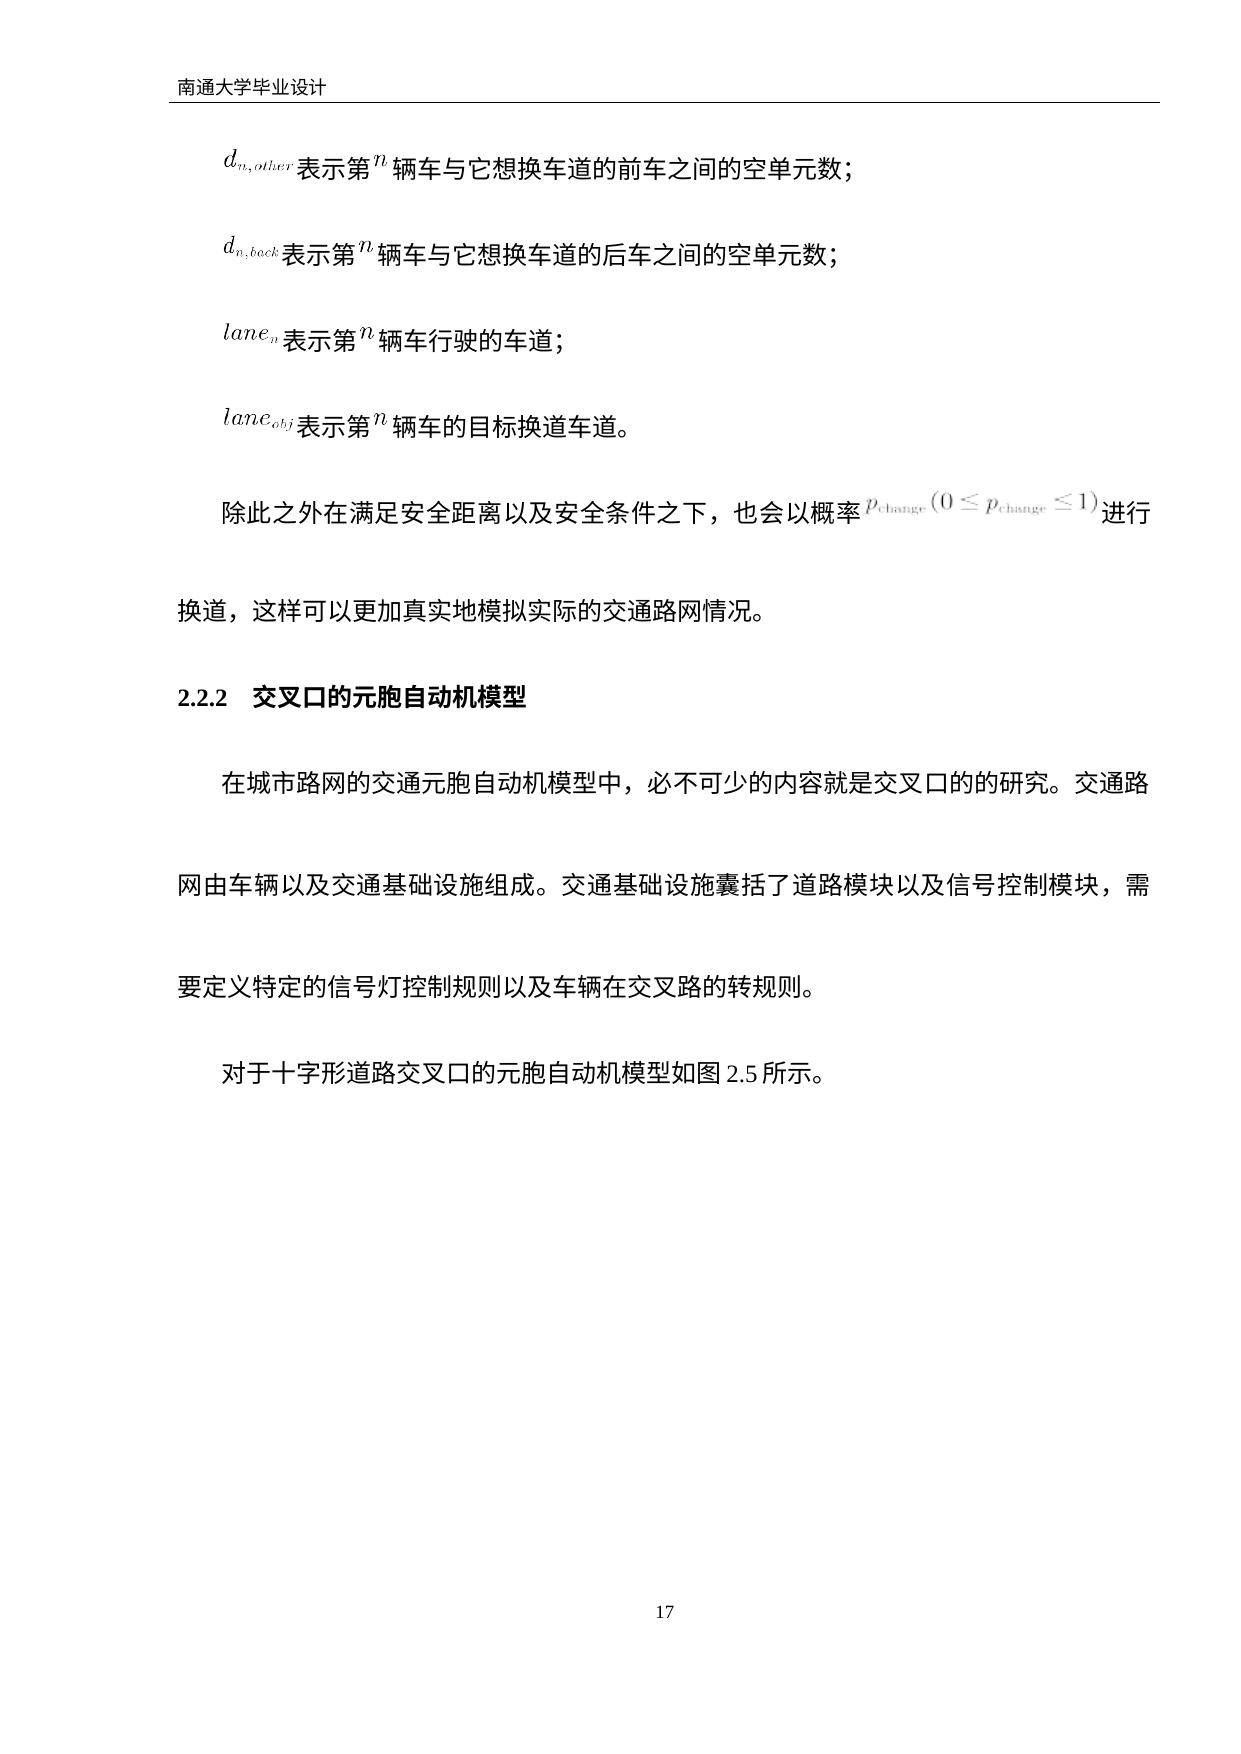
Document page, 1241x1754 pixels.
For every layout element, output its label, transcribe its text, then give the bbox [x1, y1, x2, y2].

text 在城市路网的交通元胞自动机模型中，必不可少的内容就是交叉口的的研究。交通路网由车辆以及交通基础设施组成。交通基础设施囊括了道路模块以及信号控制模块，需要定义特定的信号灯控制规则以及车辆在交叉路的转规则。 [177, 747, 1152, 1019]
text 表示第辆车与它想换车道的后车之间的空单元数； [177, 215, 1152, 283]
text 表示第辆车的目标换道车道。 [177, 387, 1152, 455]
text 除此之外在满足安全距离以及安全条件之下，也会以概率进行换道，这样可以更加真实地模拟实际的交通路网情况。 [177, 473, 1152, 643]
text 表示第辆车与它想换车道的前车之间的空单元数； [177, 129, 1152, 197]
text 对于十字形道路交叉口的元胞自动机模型如图2.5所示。 [177, 1037, 1152, 1105]
text 表示第辆车行驶的车道； [177, 301, 1152, 369]
subtitle 交叉口的元胞自动机模型 [177, 661, 1152, 729]
